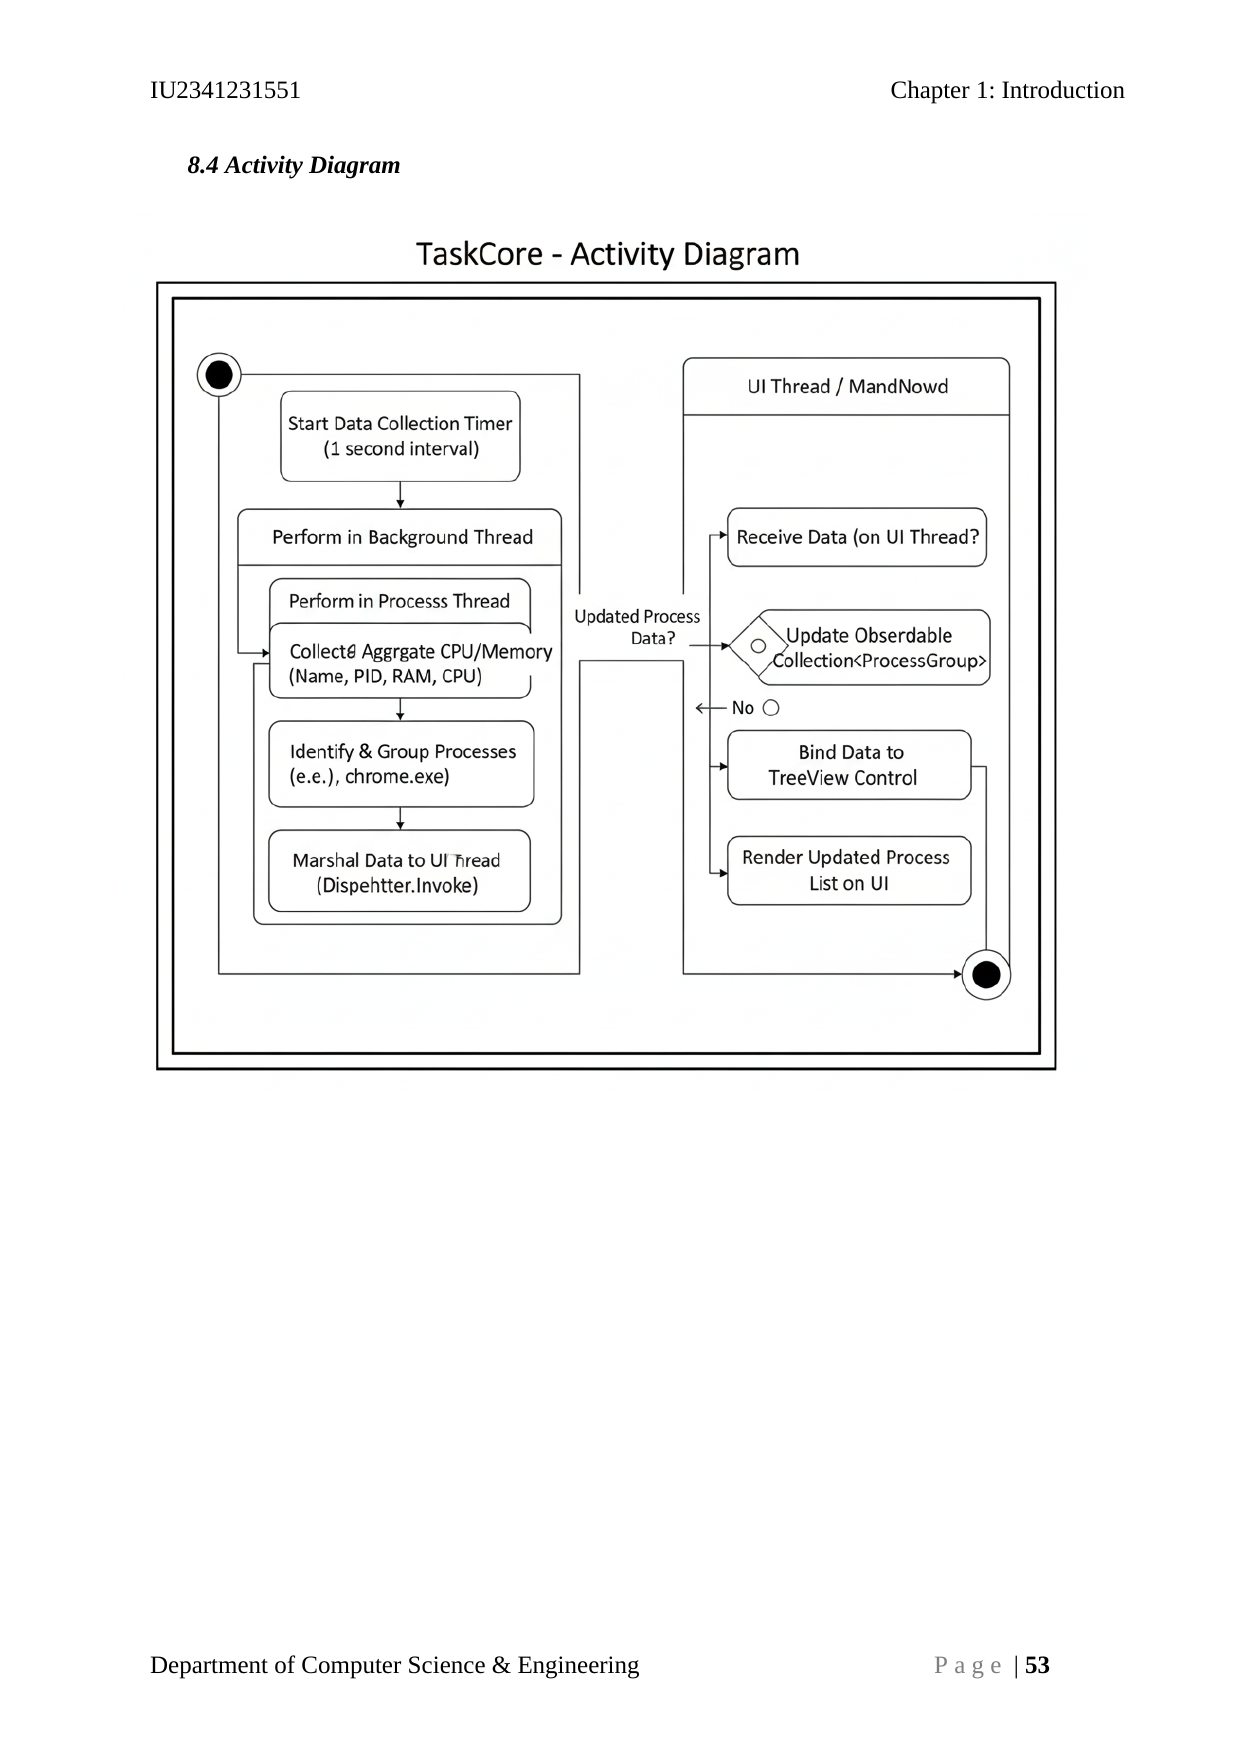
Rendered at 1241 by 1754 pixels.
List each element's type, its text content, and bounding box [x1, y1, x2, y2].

picture [121, 212, 1091, 1090]
subtitle Activity Diagram [187, 150, 1090, 179]
